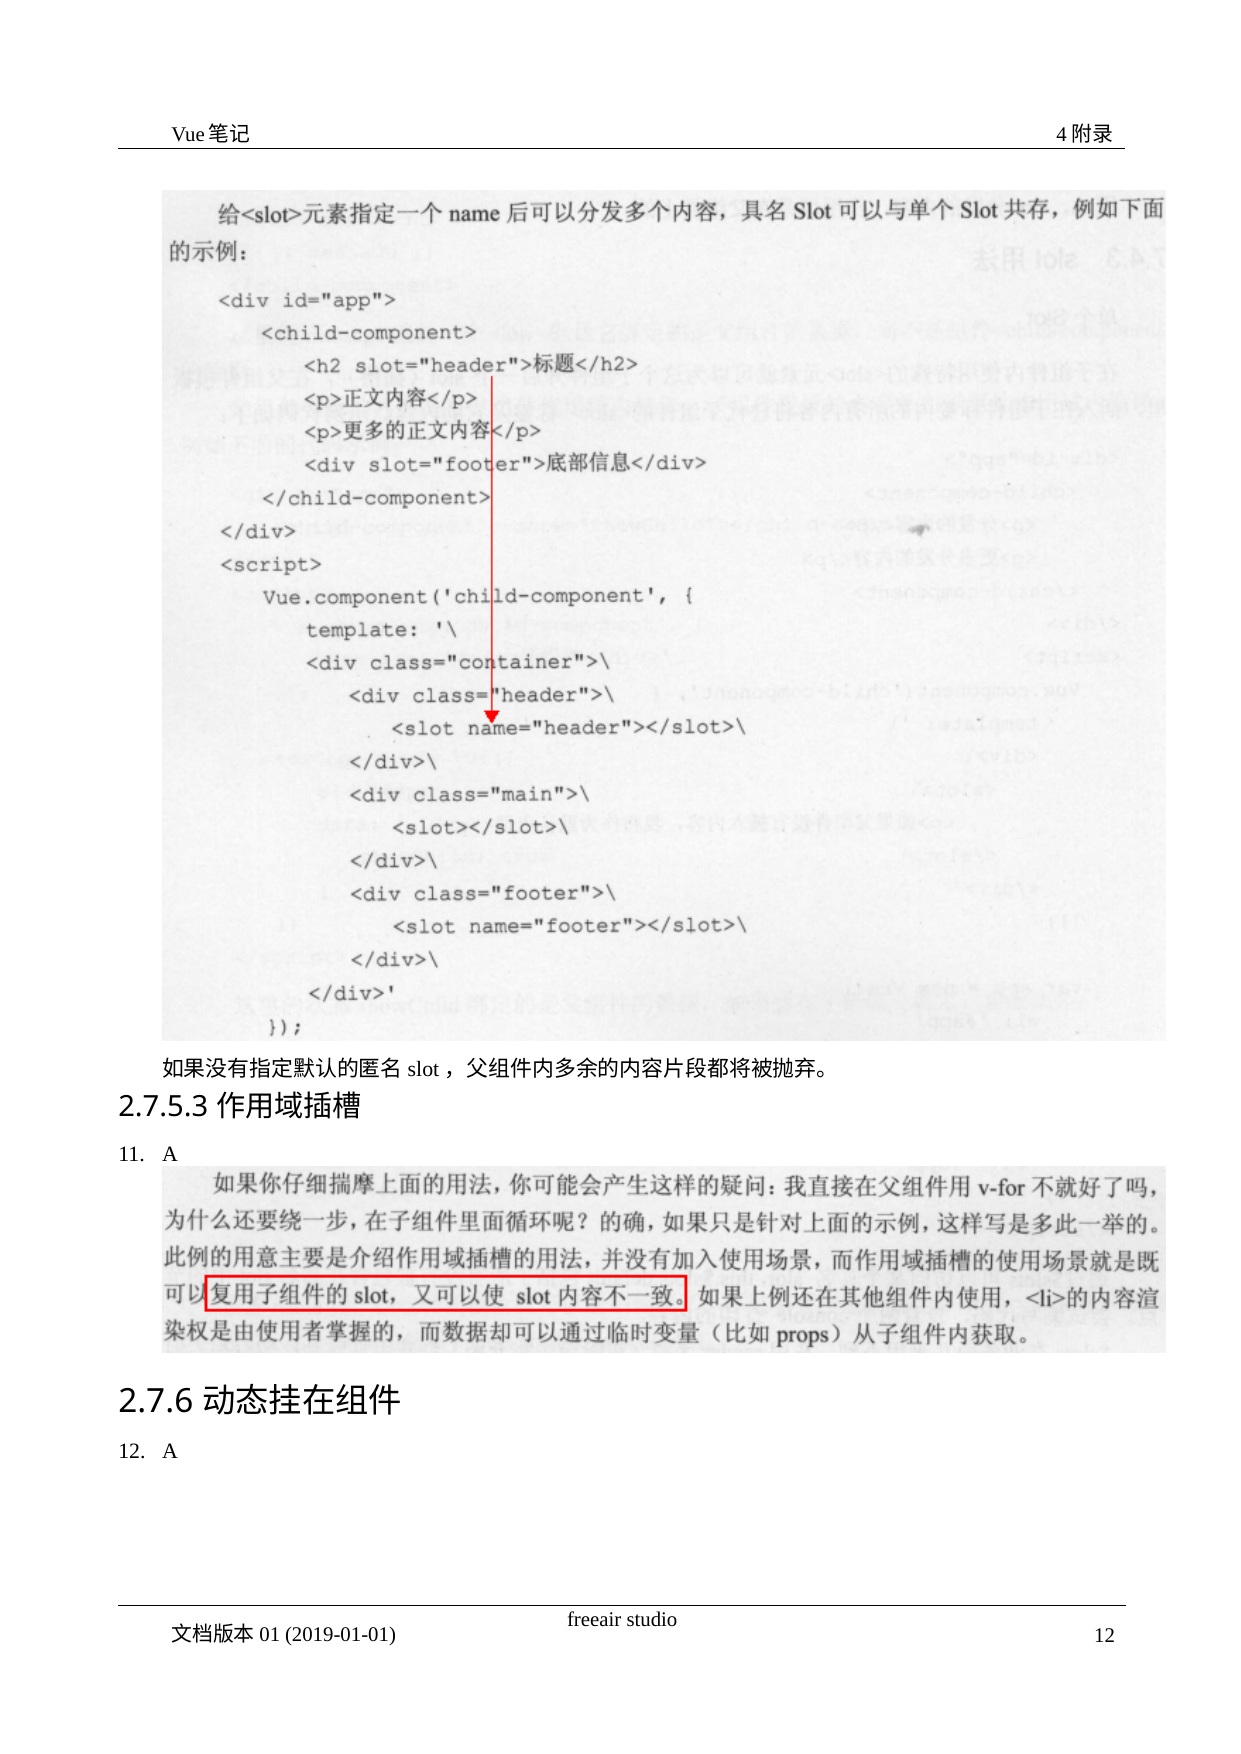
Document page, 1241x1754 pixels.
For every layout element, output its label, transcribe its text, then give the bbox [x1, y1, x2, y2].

list A [118, 1422, 1122, 1463]
picture [161, 1166, 1166, 1353]
picture [161, 190, 1166, 1041]
list A [118, 1125, 1122, 1166]
list 如果没有指定默认的匿名 slot ，父组件内多余的内容片段都将被抛弃。 [162, 1041, 1122, 1082]
subtitle 作用域插槽 [118, 1082, 1122, 1125]
subtitle 动态挂在组件 [118, 1373, 1122, 1422]
